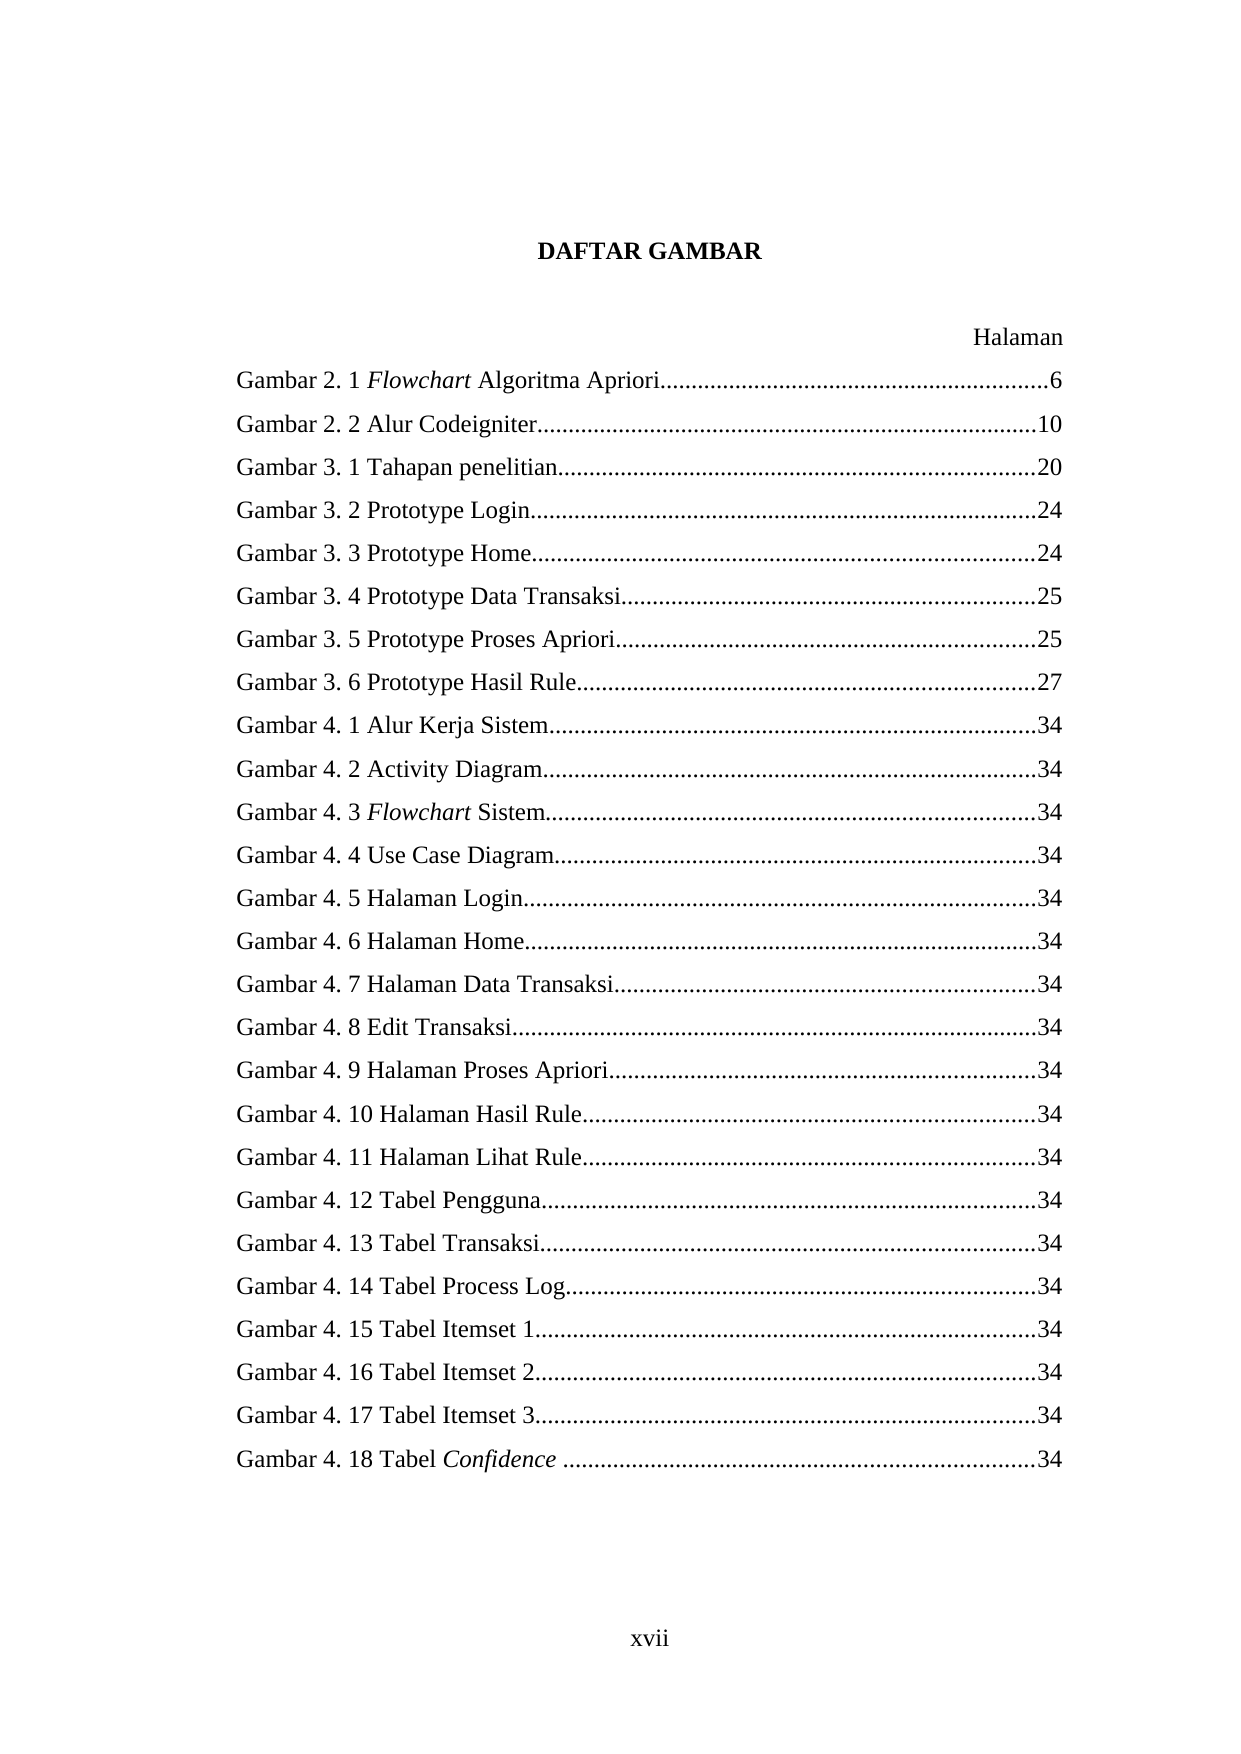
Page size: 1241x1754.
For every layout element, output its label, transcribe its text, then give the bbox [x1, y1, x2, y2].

text Gambar 4. 3 Flowchart Sistem 34 [236, 797, 1063, 826]
text Gambar 4. 8 Edit Transaksi 34 [236, 1012, 1063, 1041]
text Gambar 4. 14 Tabel Process Log 34 [236, 1271, 1063, 1300]
text Gambar 4. 9 Halaman Proses Apriori 34 [236, 1056, 1063, 1084]
text Gambar 2. 2 Alur Codeigniter 10 [236, 409, 1063, 437]
text Gambar 3. 3 Prototype Home 24 [236, 538, 1063, 567]
text Gambar 4. 15 Tabel Itemset 1 34 [236, 1314, 1063, 1343]
text Gambar 3. 5 Prototype Proses Apriori 25 [236, 624, 1063, 653]
text Halaman [236, 322, 1063, 351]
text Gambar 4. 12 Tabel Pengguna 34 [236, 1185, 1063, 1214]
text Gambar 4. 7 Halaman Data Transaksi 34 [236, 969, 1063, 998]
text Gambar 4. 2 Activity Diagram 34 [236, 754, 1063, 782]
text Gambar 3. 6 Prototype Hasil Rule 27 [236, 667, 1063, 696]
text Gambar 2. 1 Flowchart Algoritma Apriori 6 [236, 366, 1063, 394]
subtitle DAFTAR GAMBAR [236, 236, 1063, 265]
text Gambar 3. 1 Tahapan penelitian 20 [236, 452, 1063, 481]
text Gambar 3. 4 Prototype Data Transaksi 25 [236, 581, 1063, 610]
text Gambar 4. 16 Tabel Itemset 2 34 [236, 1357, 1063, 1386]
text Gambar 4. 10 Halaman Hasil Rule 34 [236, 1099, 1063, 1127]
text Gambar 4. 6 Halaman Home 34 [236, 926, 1063, 955]
text Gambar 4. 1 Alur Kerja Sistem 34 [236, 711, 1063, 739]
text Gambar 4. 13 Tabel Transaksi 34 [236, 1228, 1063, 1257]
text Gambar 4. 5 Halaman Login 34 [236, 883, 1063, 912]
text Gambar 4. 17 Tabel Itemset 3 34 [236, 1401, 1063, 1429]
text Gambar 4. 4 Use Case Diagram 34 [236, 840, 1063, 869]
text Gambar 3. 2 Prototype Login 24 [236, 495, 1063, 524]
text Gambar 4. 18 Tabel Confidence 34 [236, 1444, 1063, 1472]
text Gambar 4. 11 Halaman Lihat Rule 34 [236, 1142, 1063, 1171]
